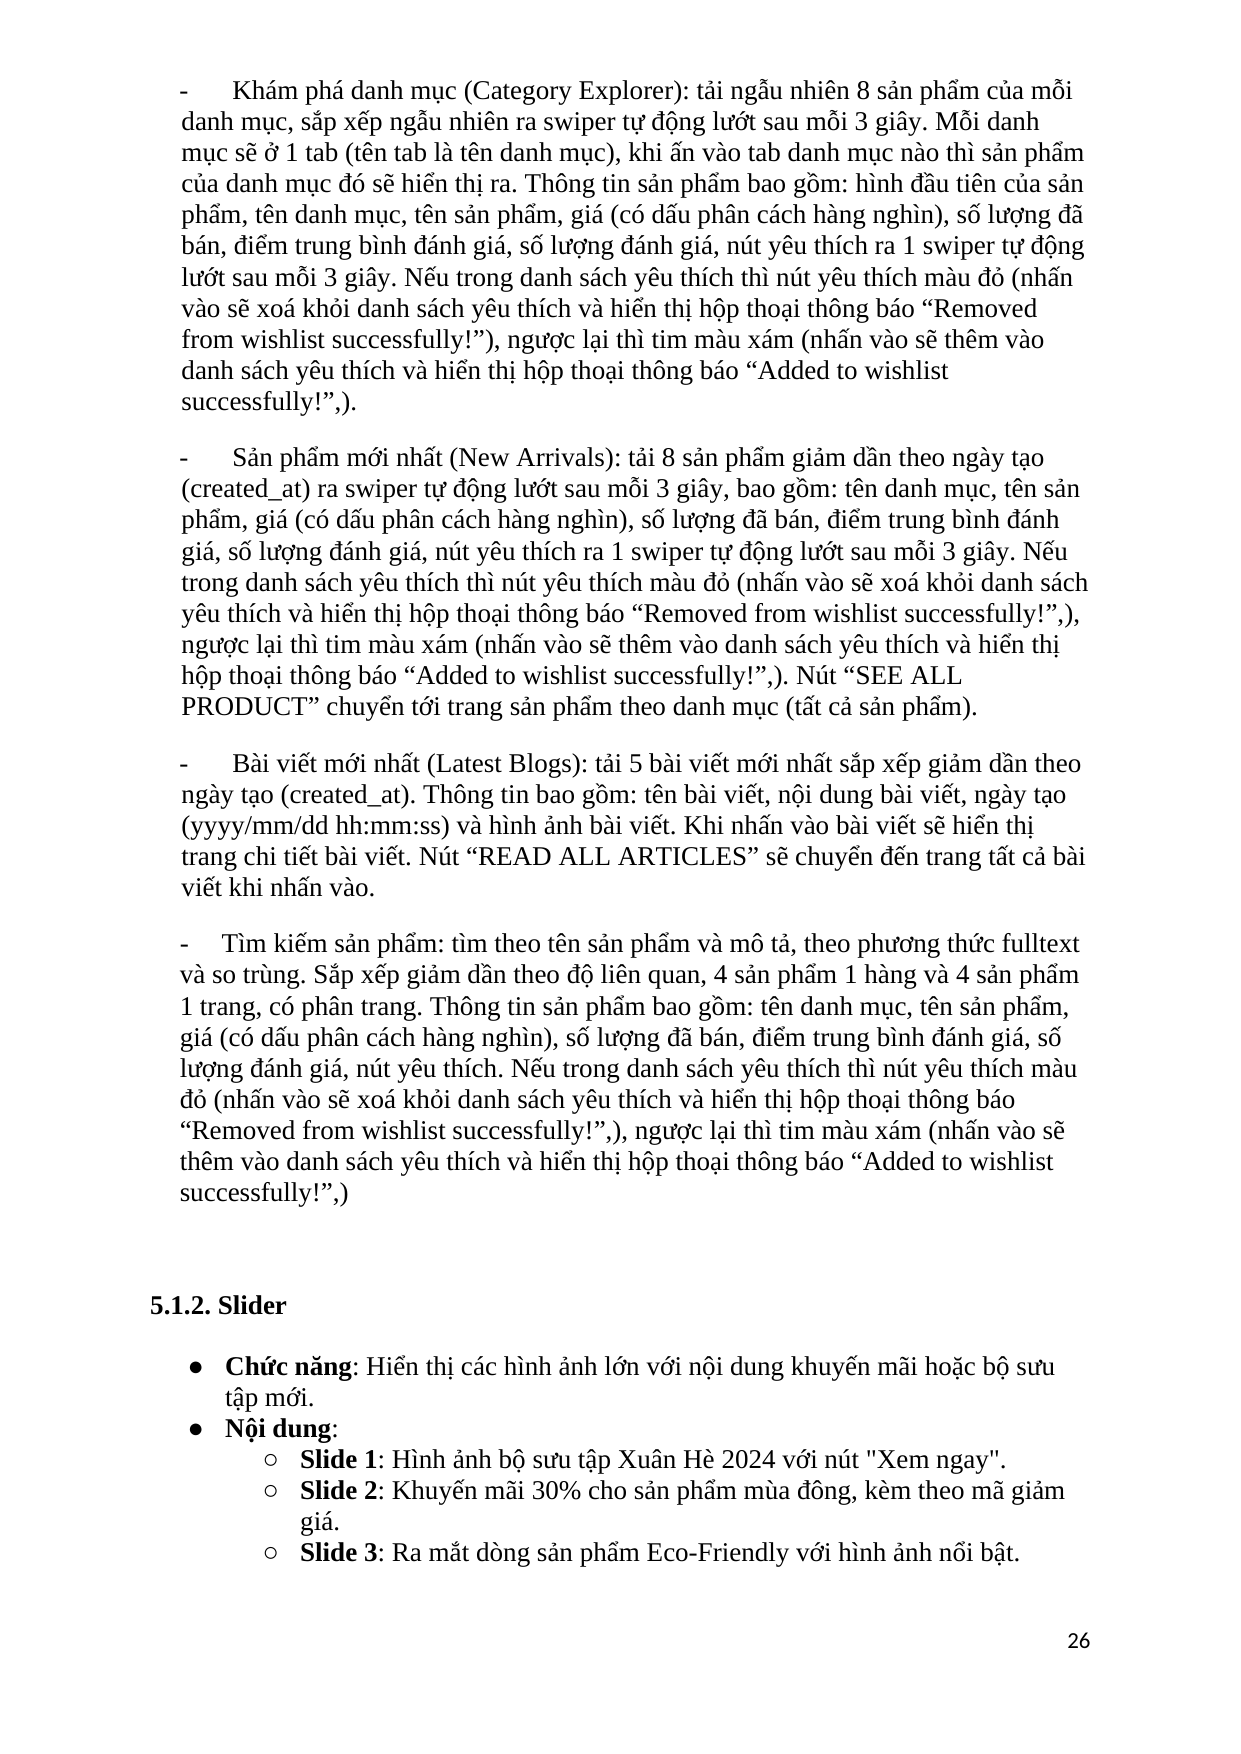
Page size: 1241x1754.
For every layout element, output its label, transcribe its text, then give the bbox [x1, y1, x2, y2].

list Slide 2: Khuyến mãi 30% cho sản phẩm mùa đông, kèm theo mã giảm giá. [262, 1474, 1090, 1536]
list Chức năng: Hiển thị các hình ảnh lớn với nội dung khuyến mãi hoặc bộ sưu tập mới. [187, 1349, 1090, 1412]
list Slide 3: Ra mắt dòng sản phẩm Eco-Friendly với hình ảnh nổi bật. [262, 1536, 1090, 1568]
text - Khám phá danh mục (Category Explorer): tải ngẫu nhiên 8 sản phẩm của mỗi danh mục, sắp xếp ngẫu nhiên ra swiper tự động lướt sau mỗi 3 giây. Mỗi danh mục sẽ ở 1 tab (tên tab là tên danh mục), khi ấn vào tab danh mục nào thì sản phẩm của danh mục đó sẽ hiển thị ra. Thông tin sản phẩm bao gồm: hình đầu tiên của sản phẩm, tên danh mục, tên sản phẩm, giá (có dấu phân cách hàng nghìn), số lượng đã bán, điểm trung bình đánh giá, số lượng đánh giá, nút yêu thích ra 1 swiper tự động lướt sau mỗi 3 giây. Nếu trong danh sách yêu thích thì nút yêu thích màu đỏ (nhấn vào sẽ xoá khỏi danh sách yêu thích và hiển thị hộp thoại thông báo “Removed from wishlist successfully!”), ngược lại thì tim màu xám (nhấn vào sẽ thêm vào danh sách yêu thích và hiển thị hộp thoại thông báo “Added to wishlist successfully!”,). [179, 74, 1090, 416]
list Nội dung: [187, 1412, 1090, 1443]
text - Tìm kiếm sản phẩm: tìm theo tên sản phẩm và mô tả, theo phương thức fulltext và so trùng. Sắp xếp giảm dần theo độ liên quan, 4 sản phẩm 1 hàng và 4 sản phẩm 1 trang, có phân trang. Thông tin sản phẩm bao gồm: tên danh mục, tên sản phẩm, giá (có dấu phân cách hàng nghìn), số lượng đã bán, điểm trung bình đánh giá, số lượng đánh giá, nút yêu thích. Nếu trong danh sách yêu thích thì nút yêu thích màu đỏ (nhấn vào sẽ xoá khỏi danh sách yêu thích và hiển thị hộp thoại thông báo “Removed from wishlist successfully!”,), ngược lại thì tim màu xám (nhấn vào sẽ thêm vào danh sách yêu thích và hiển thị hộp thoại thông báo “Added to wishlist successfully!”,) [179, 927, 1090, 1208]
text 5.1.2. Slider [150, 1289, 1090, 1320]
text - Bài viết mới nhất (Latest Blogs): tải 5 bài viết mới nhất sắp xếp giảm dần theo ngày tạo (created_at). Thông tin bao gồm: tên bài viết, nội dung bài viết, ngày tạo (yyyy/mm/dd hh:mm:ss) và hình ảnh bài viết. Khi nhấn vào bài viết sẽ hiển thị trang chi tiết bài viết. Nút “READ ALL ARTICLES” sẽ chuyển đến trang tất cả bài viết khi nhấn vào. [179, 747, 1090, 902]
text - Sản phẩm mới nhất (New Arrivals): tải 8 sản phẩm giảm dần theo ngày tạo (created_at) ra swiper tự động lướt sau mỗi 3 giây, bao gồm: tên danh mục, tên sản phẩm, giá (có dấu phân cách hàng nghìn), số lượng đã bán, điểm trung bình đánh giá, số lượng đánh giá, nút yêu thích ra 1 swiper tự động lướt sau mỗi 3 giây. Nếu trong danh sách yêu thích thì nút yêu thích màu đỏ (nhấn vào sẽ xoá khỏi danh sách yêu thích và hiển thị hộp thoại thông báo “Removed from wishlist successfully!”,), ngược lại thì tim màu xám (nhấn vào sẽ thêm vào danh sách yêu thích và hiển thị hộp thoại thông báo “Added to wishlist successfully!”,). Nút “SEE ALL PRODUCT” chuyển tới trang sản phẩm theo danh mục (tất cả sản phẩm). [179, 441, 1090, 722]
list Slide 1: Hình ảnh bộ sưu tập Xuân Hè 2024 với nút "Xem ngay". [262, 1443, 1090, 1474]
